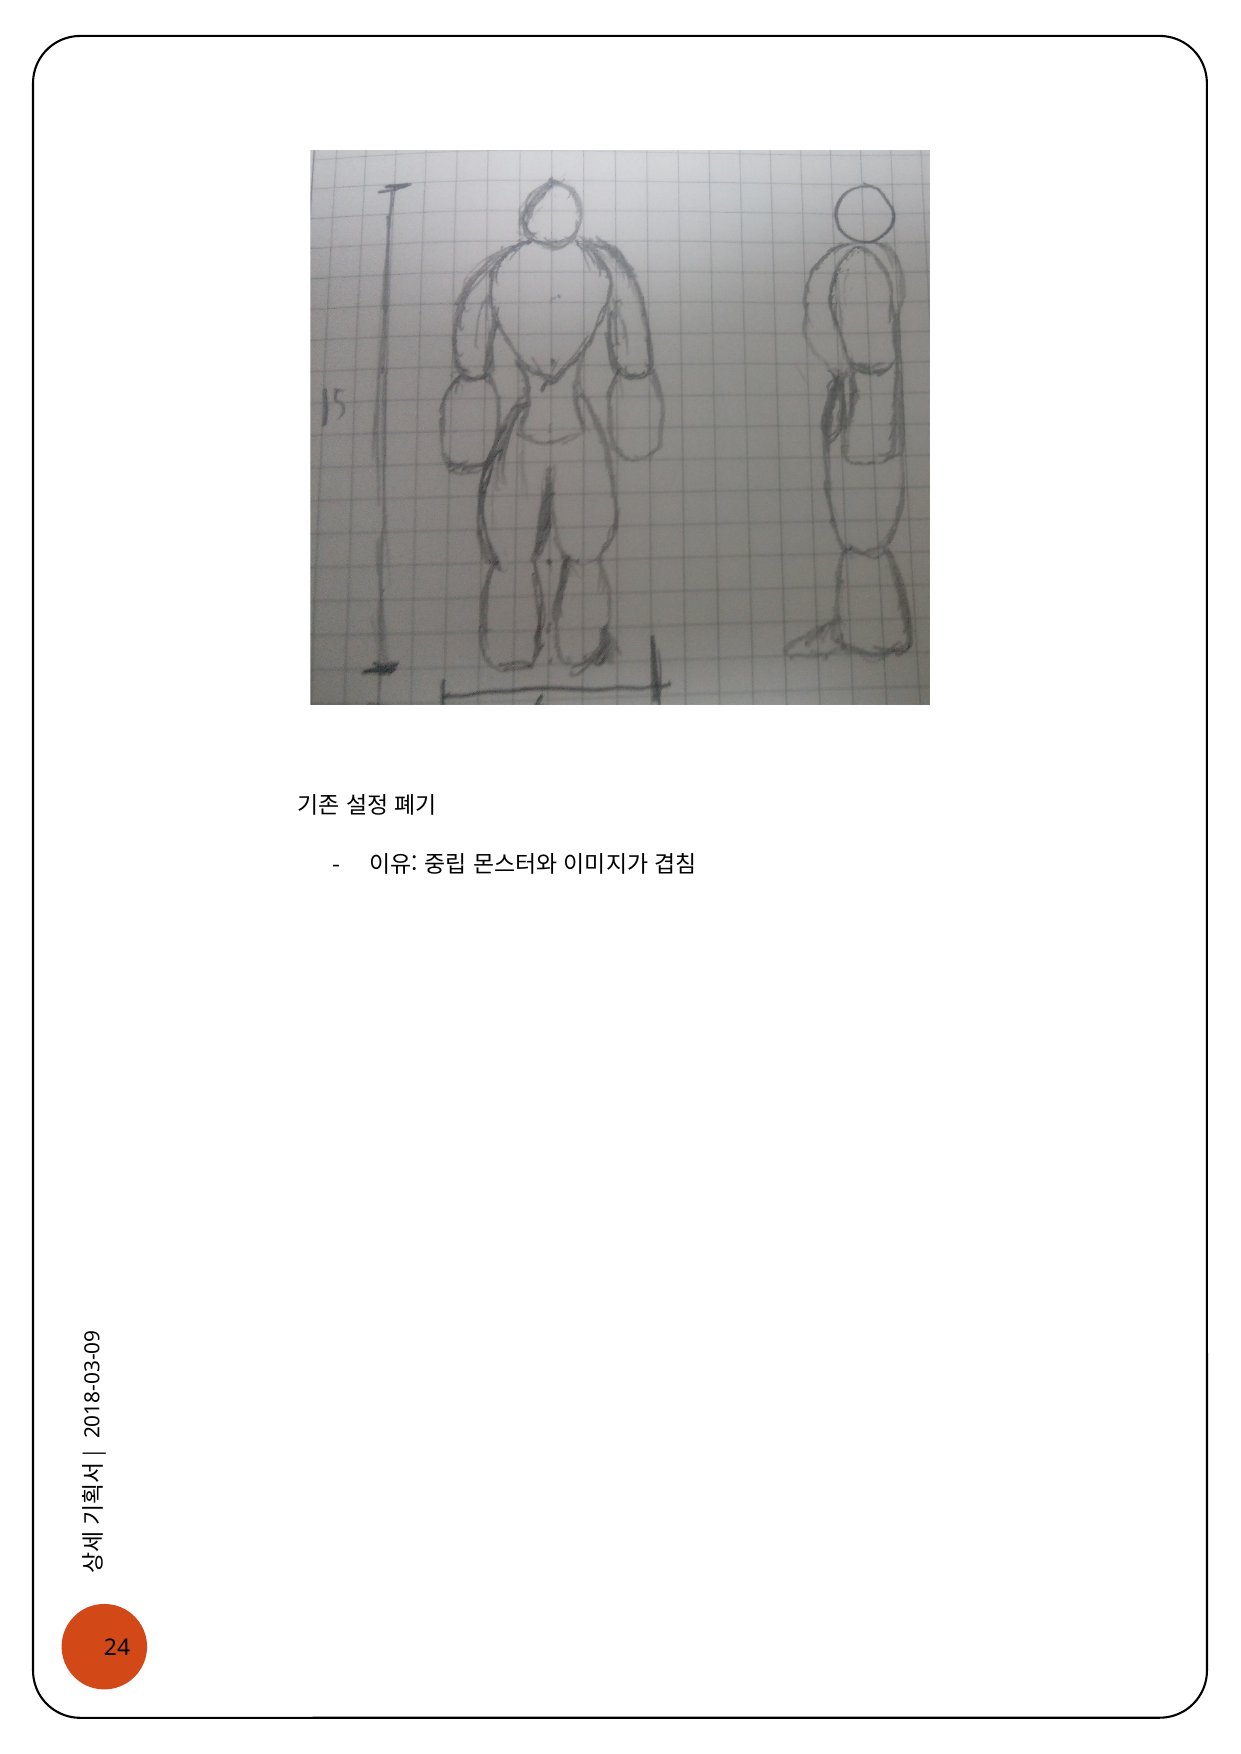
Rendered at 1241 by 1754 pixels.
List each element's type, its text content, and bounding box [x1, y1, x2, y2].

text 기존 설정 폐기 [148, 787, 1092, 820]
picture [310, 150, 930, 705]
list 이유: 중립 몬스터와 이미지가 겹침 [332, 846, 1092, 879]
